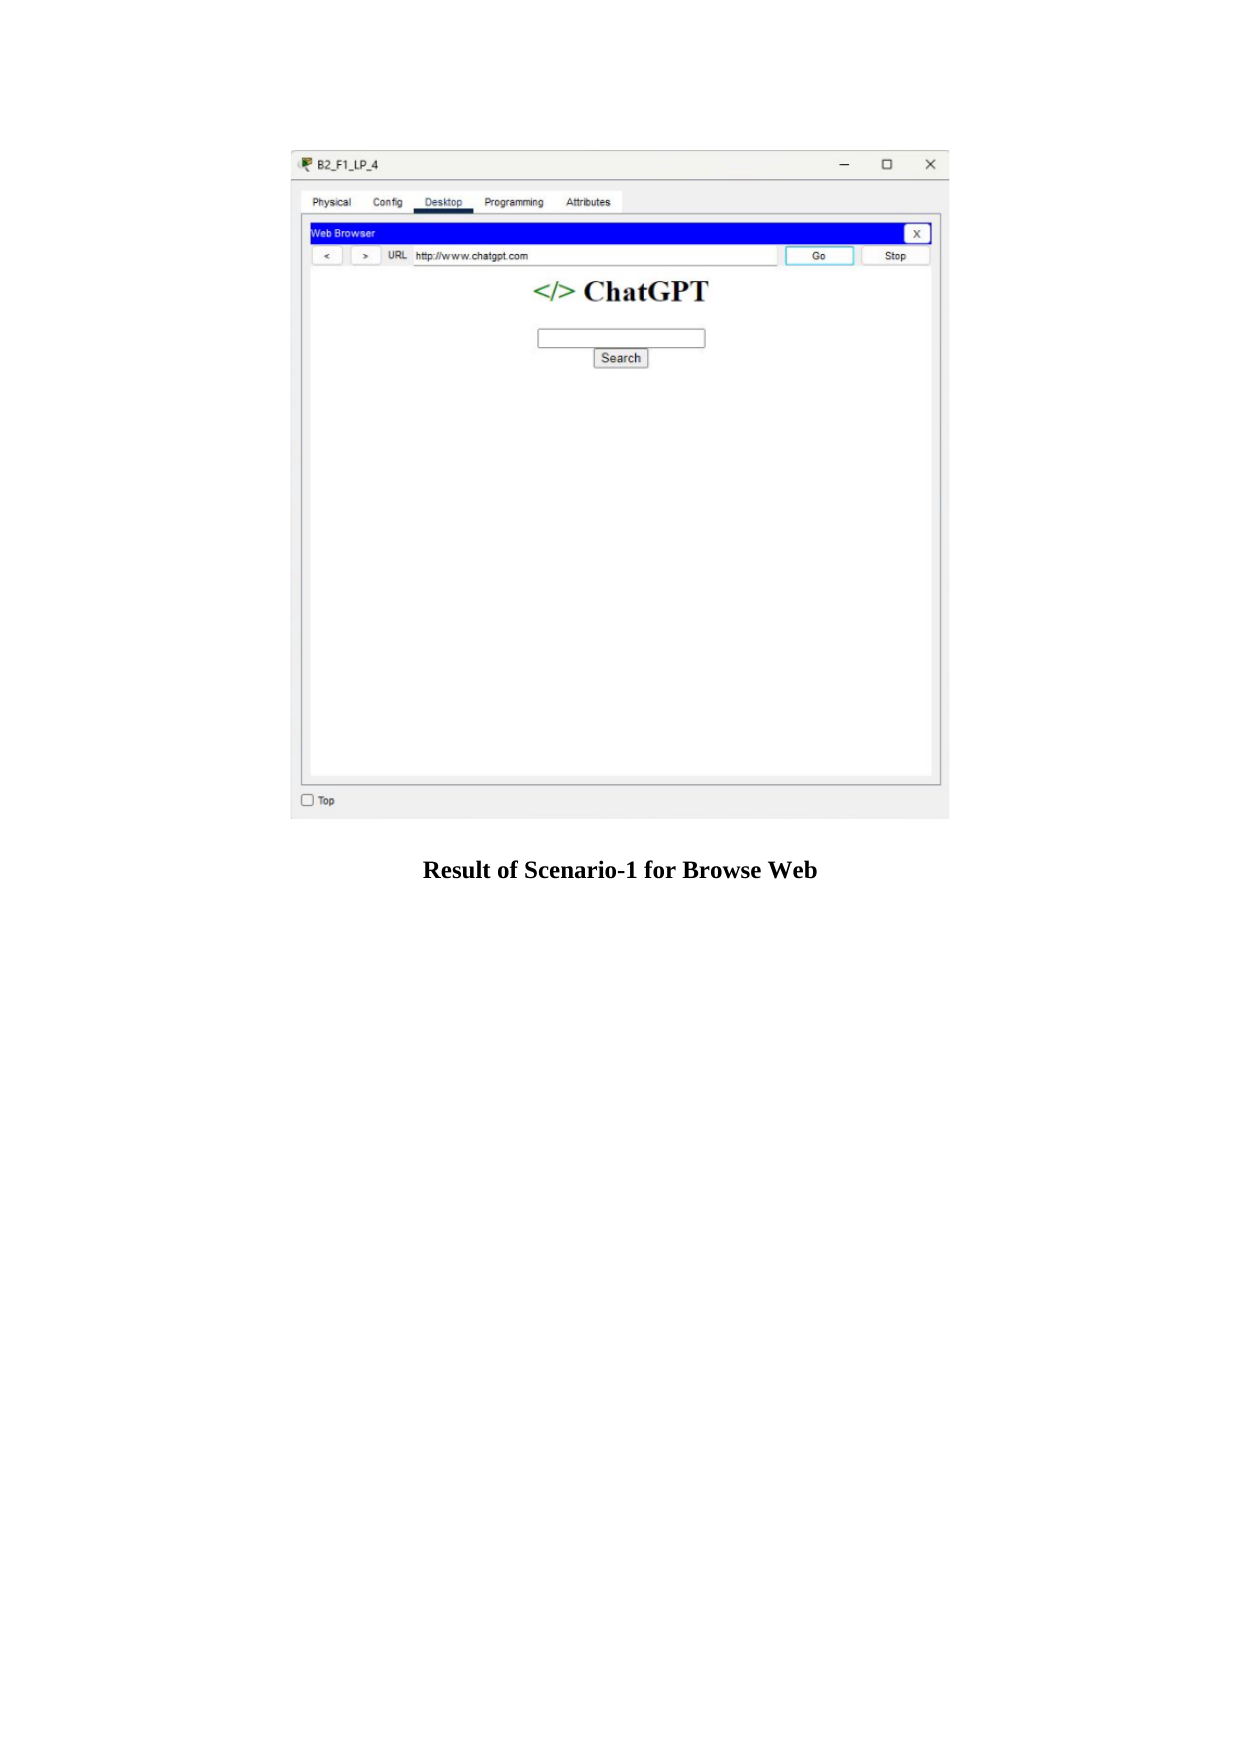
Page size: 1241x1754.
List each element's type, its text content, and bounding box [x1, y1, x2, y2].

text Result of Scenario-1 for Browse Web [150, 855, 1090, 884]
picture [290, 150, 950, 819]
